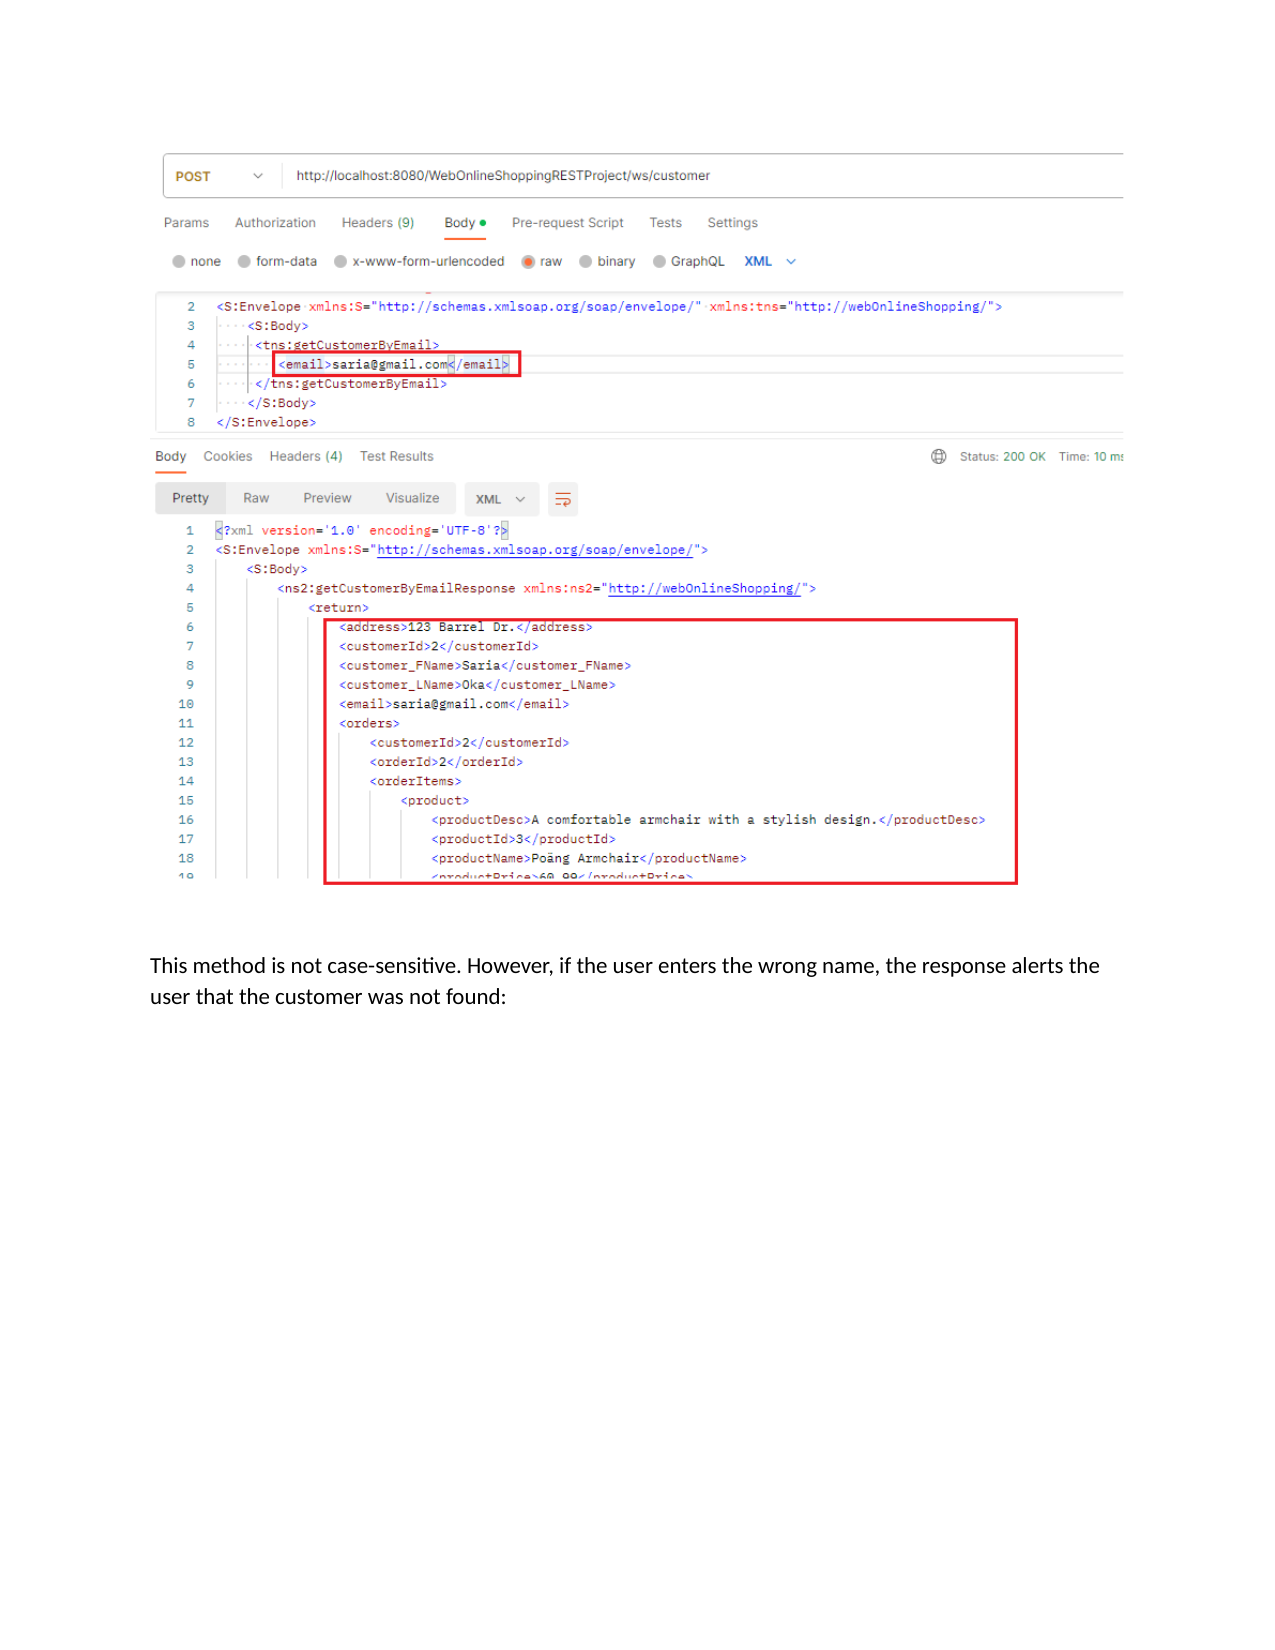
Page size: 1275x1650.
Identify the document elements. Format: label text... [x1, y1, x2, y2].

text This method is not case-sensitive. However, if the user enters the wrong name, the response alerts the user that the customer was not found: [150, 952, 1125, 1010]
picture [150, 150, 1124, 886]
